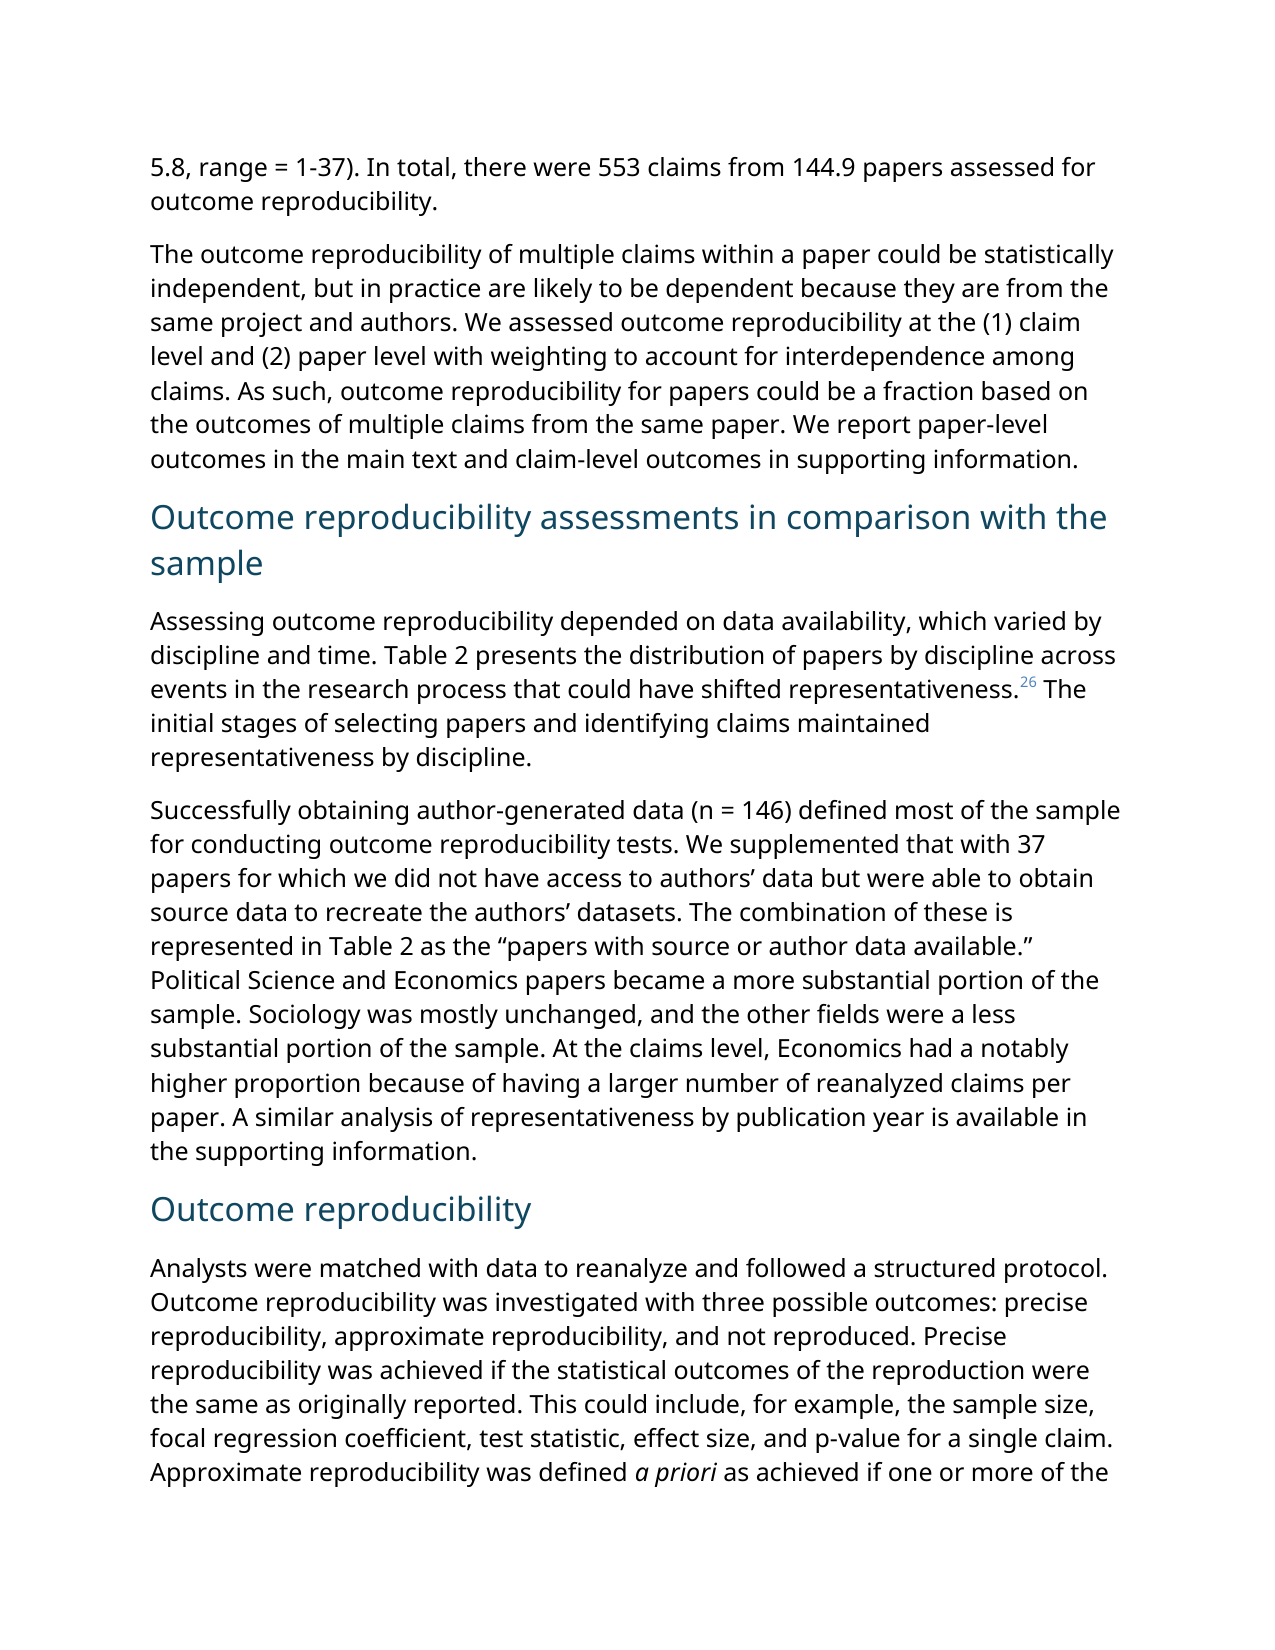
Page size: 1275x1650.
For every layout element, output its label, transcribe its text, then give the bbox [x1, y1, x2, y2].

text The outcome reproducibility of multiple claims within a paper could be statistically independent, but in practice are likely to be dependent because they are from the same project and authors. We assessed outcome reproducibility at the (1) claim level and (2) paper level with weighting to account for interdependence among claims. As such, outcome reproducibility for papers could be a fraction based on the outcomes of multiple claims from the same paper. We report paper-level outcomes in the main text and claim-level outcomes in supporting information. [150, 237, 1125, 475]
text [150, 150, 1125, 218]
subtitle Outcome reproducibility assessments in comparison with the sample [150, 494, 1125, 585]
text Assessing outcome reproducibility depended on data availability, which varied by discipline and time. Table 2 presents the distribution of papers by discipline across events in the research process that could have shifted representativeness.26 The initial stages of selecting papers and identifying claims maintained representativeness by discipline. [150, 604, 1125, 774]
text Successfully obtaining author-generated data (n = 146) defined most of the sample for conducting outcome reproducibility tests. We supplemented that with 37 papers for which we did not have access to authors’ data but were able to obtain source data to recreate the authors’ datasets. The combination of these is represented in Table 2 as the “papers with source or author data available.” Political Science and Economics papers became a more substantial portion of the sample. Sociology was mostly unchanged, and the other fields were a less substantial portion of the sample. At the claims level, Economics had a notably higher proportion because of having a larger number of reanalyzed claims per paper. A similar analysis of representativeness by publication year is available in the supporting information. [150, 793, 1125, 1167]
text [150, 1250, 1125, 1489]
subtitle Outcome reproducibility [150, 1186, 1125, 1232]
